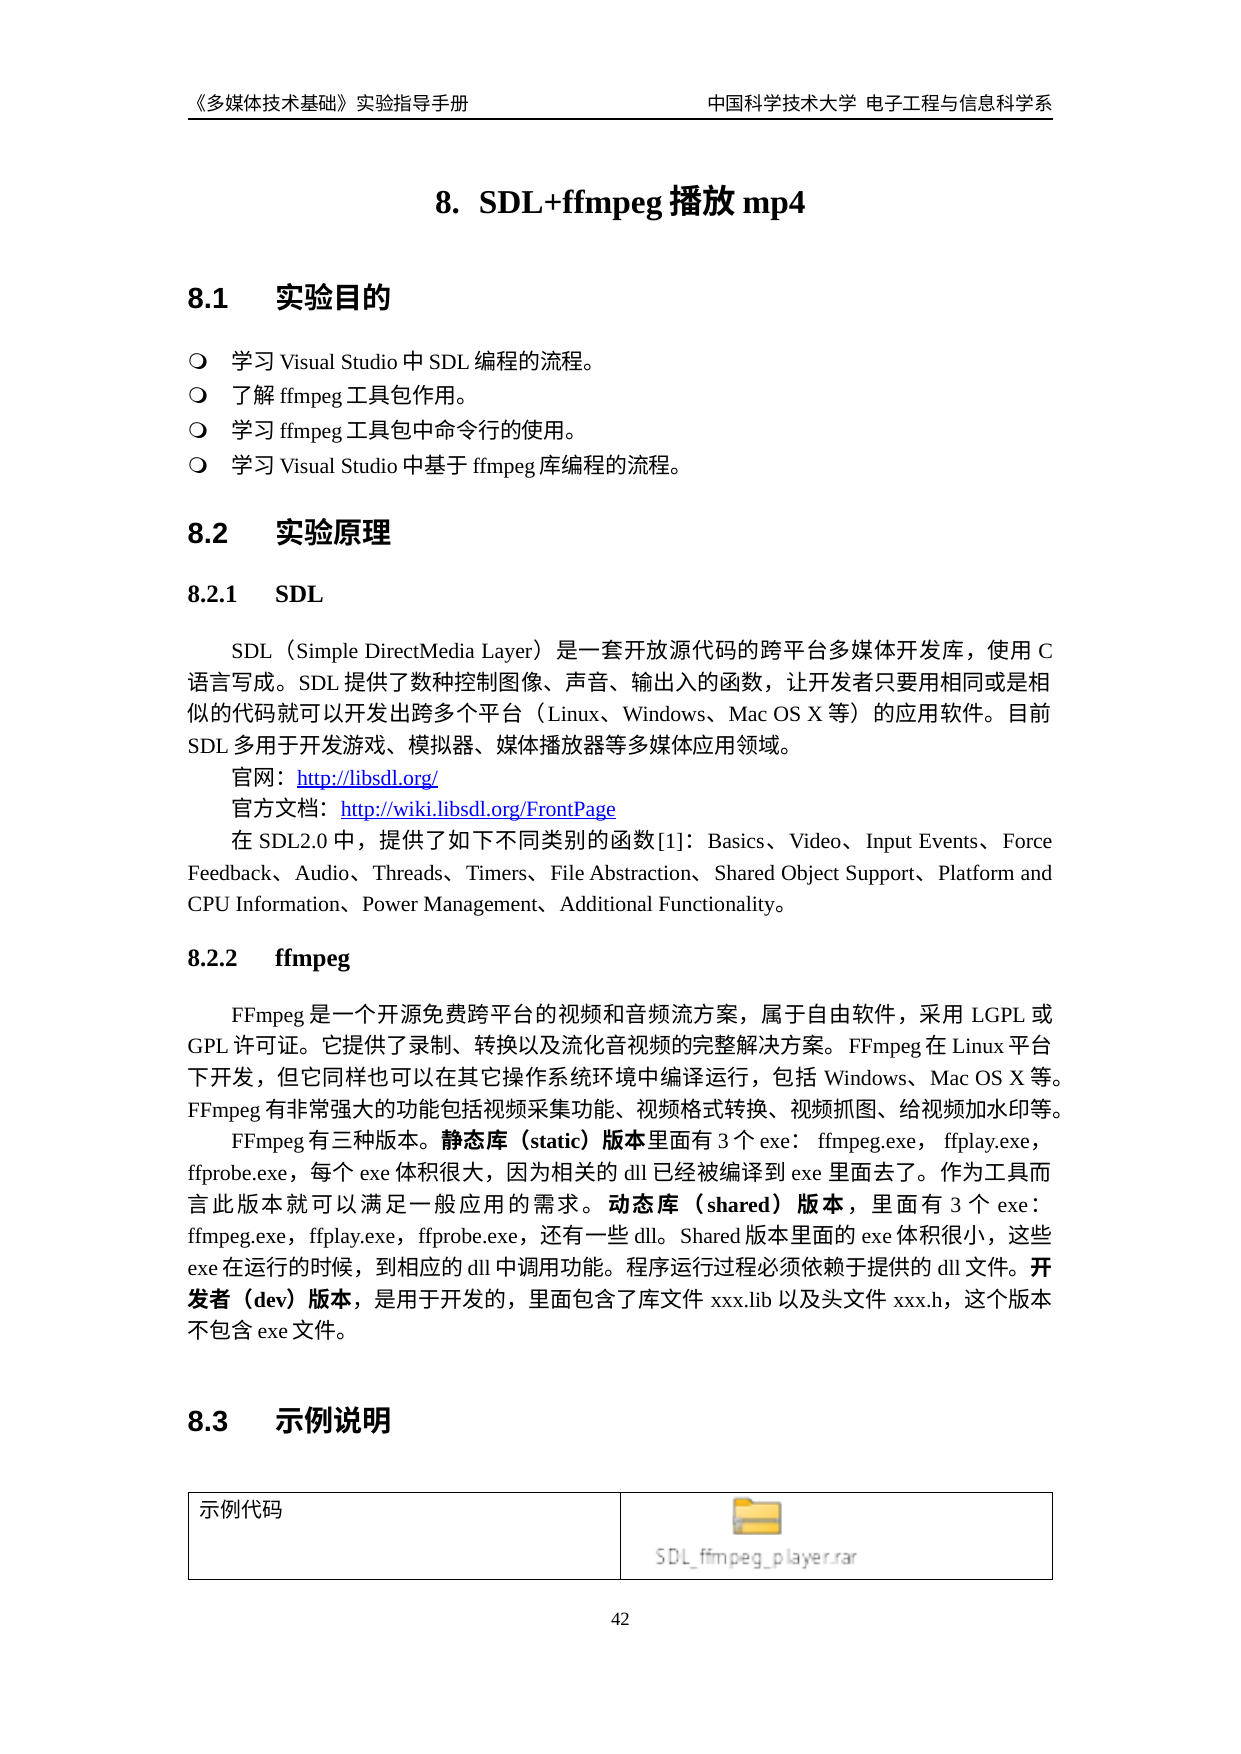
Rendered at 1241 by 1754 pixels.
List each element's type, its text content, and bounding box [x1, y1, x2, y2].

text FFmpeg是一个开源免费跨平台的视频和音频流方案，属于自由软件，采用LGPL或GPL许可证。它提供了录制、转换以及流化音视频的完整解决方案。FFmpeg在Linux平台下开发，但它同样也可以在其它操作系统环境中编译运行，包括Windows、Mac OS X等。FFmpeg有非常强大的功能包括视频采集功能、视频格式转换、视频抓图、给视频加水印等。 [187, 997, 1053, 1123]
list 学习Visual Studio中基于ffmpeg库编程的流程。 [187, 448, 1053, 480]
table_header [621, 1493, 1052, 1578]
text 官方文档：http://wiki.libsdl.org/FrontPage [187, 791, 1053, 823]
text 官网：http://libsdl.org/ [187, 760, 1053, 791]
table_header 示例代码 [189, 1493, 620, 1578]
text 在SDL2.0中，提供了如下不同类别的函数[1]：Basics、Video、Input Events、Force Feedback、Audio、Threads、Timers、File Abstraction、Shared Object Support、Platform and CPU Information、Power Management、Additional Functionality。 [187, 823, 1053, 918]
subtitle 示例说明 [187, 1397, 1053, 1440]
list 学习ffmpeg工具包中命令行的使用。 [187, 413, 1053, 445]
list 了解ffmpeg工具包作用。 [187, 378, 1053, 410]
subtitle ffmpeg [187, 943, 1053, 972]
subtitle SDL+ffmpeg播放mp4 [187, 175, 1053, 223]
subtitle 实验原理 [187, 510, 1053, 552]
list 学习Visual Studio中SDL编程的流程。 [187, 344, 1053, 375]
text FFmpeg有三种版本。静态库（static）版本里面有3个exe： ffmpeg.exe， ffplay.exe， ffprobe.exe，每个exe体积很大，因为相关的dll已经被编译到exe 里面去了。作为工具而言此版本就可以满足一般应用的需求。动态库（shared）版本，里面有3个exe：ffmpeg.exe，ffplay.exe，ffprobe.exe，还有一些dll。Shared版本里面的exe体积很小，这些exe在运行的时候，到相应的dll中调用功能。程序运行过程必须依赖于提供的dll文件。开发者（dev）版本，是用于开发的，里面包含了库文件 xxx.lib 以及头文件 xxx.h，这个版本不包含exe文件。 [187, 1123, 1053, 1345]
subtitle 实验目的 [187, 274, 1053, 317]
text SDL（Simple DirectMedia Layer）是一套开放源代码的跨平台多媒体开发库，使用C语言写成。SDL提供了数种控制图像、声音、输出入的函数，让开发者只要用相同或是相似的代码就可以开发出跨多个平台（Linux、Windows、Mac OS X等）的应用软件。目前SDL多用于开发游戏、模拟器、媒体播放器等多媒体应用领域。 [187, 633, 1053, 760]
subtitle SDL [187, 579, 1053, 608]
